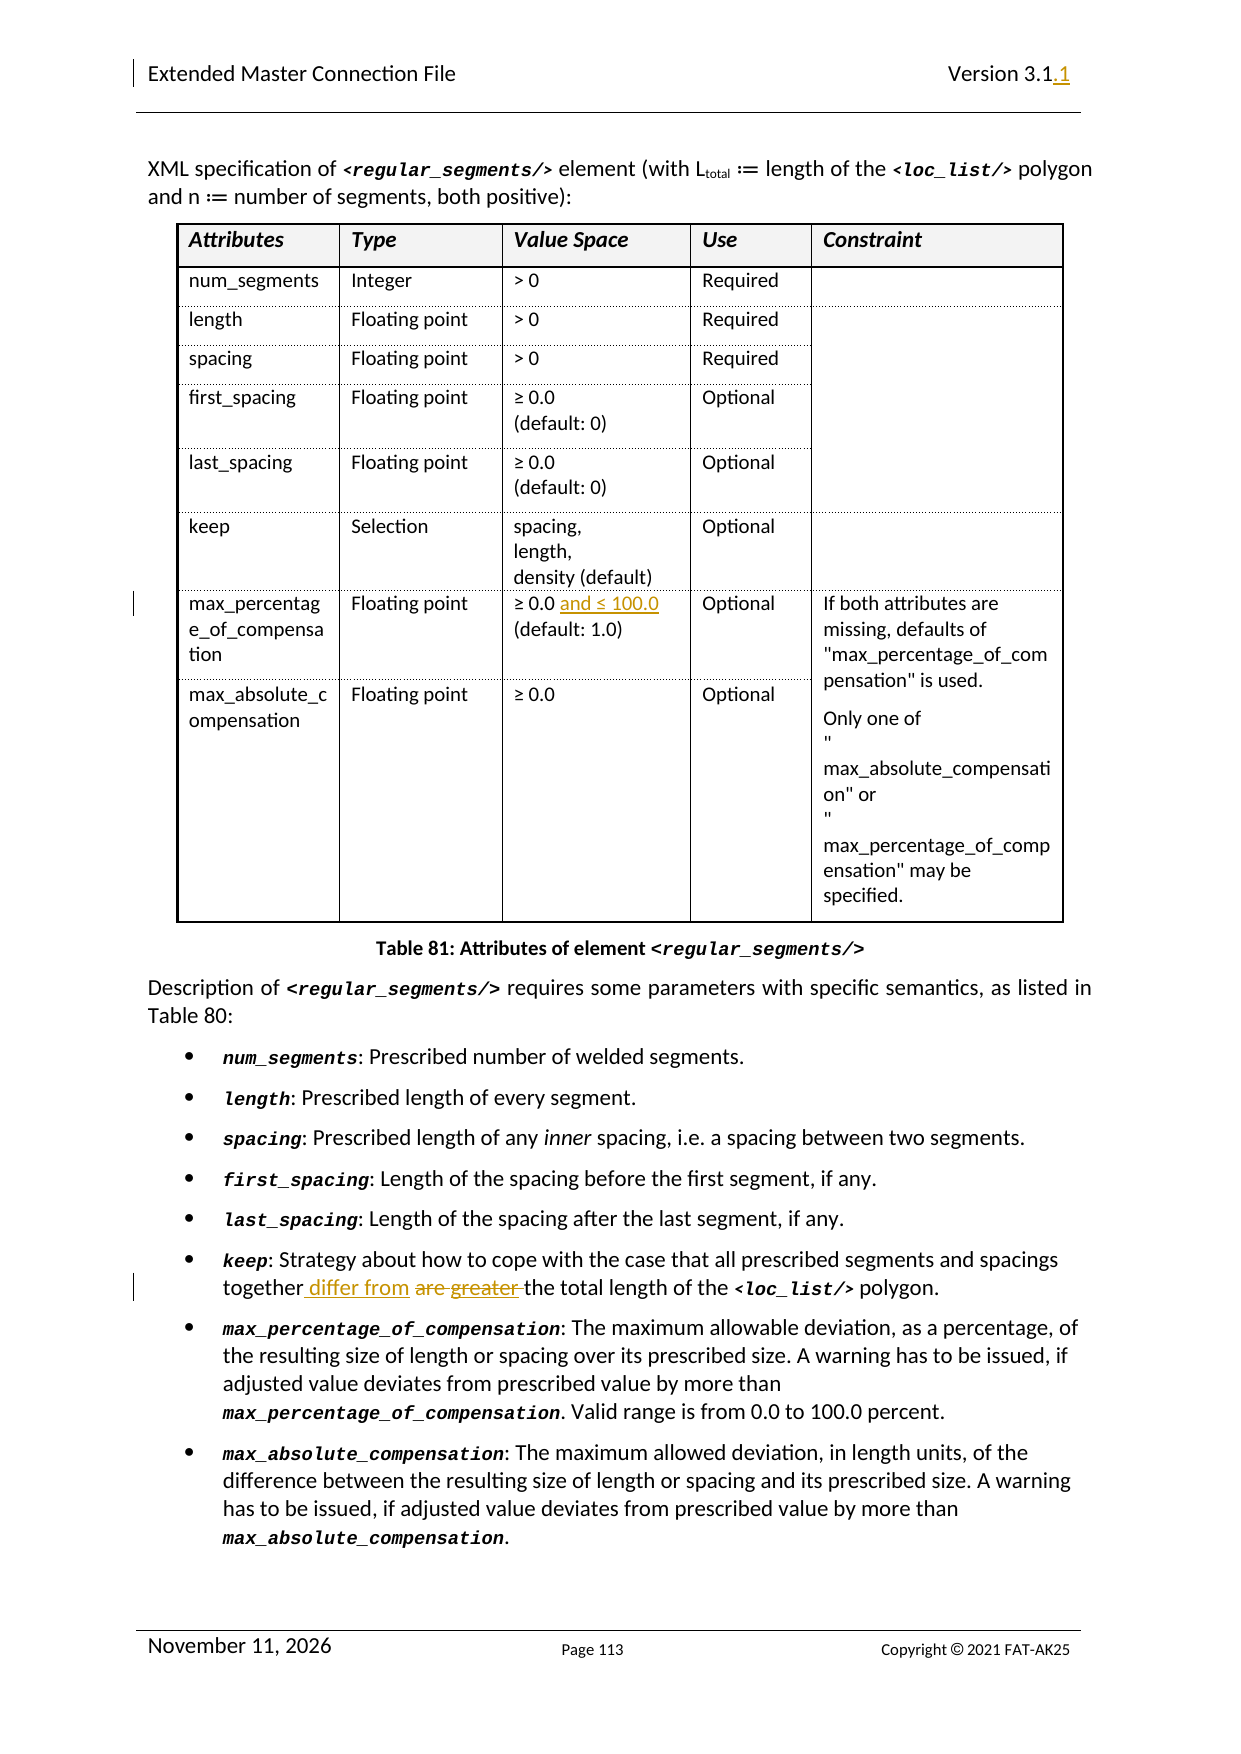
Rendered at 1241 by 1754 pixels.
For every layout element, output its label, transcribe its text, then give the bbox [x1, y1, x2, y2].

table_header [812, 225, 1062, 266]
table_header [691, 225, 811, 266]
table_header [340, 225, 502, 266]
list max_percentage_of_compensation: The maximum allowable deviation, as a percentage, of the resulting size of length or spacing over its prescribed size. A warning has to be issued, if adjusted value deviates from prescribed value by more than max_percentage_of_compensation. Valid range is from 0.0 to 100.0 percent. [185, 1313, 1092, 1425]
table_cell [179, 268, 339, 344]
text Description of <regular_segments/> requires some parameters with specific semantics, as listed in Table 80: [148, 973, 1092, 1029]
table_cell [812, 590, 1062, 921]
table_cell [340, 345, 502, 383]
list spacing: Prescribed length of any inner spacing, i.e. a spacing between two segments. [185, 1123, 1092, 1151]
text XML specification of <regular_segments/> element (with Ltotal ≔ length of the <loc_list/> polygon and n ≔ number of segments, both positive): [148, 154, 1092, 211]
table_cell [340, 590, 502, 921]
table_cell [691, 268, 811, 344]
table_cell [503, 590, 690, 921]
list num_segments: Prescribed number of welded segments. [185, 1042, 1092, 1070]
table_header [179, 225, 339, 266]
list last_spacing: Length of the spacing after the last segment, if any. [185, 1204, 1092, 1232]
list length: Prescribed length of every segment. [185, 1083, 1092, 1111]
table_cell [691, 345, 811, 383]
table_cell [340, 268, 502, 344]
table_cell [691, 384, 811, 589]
text Table 81: Attributes of element <regular_segments/> [148, 935, 1092, 961]
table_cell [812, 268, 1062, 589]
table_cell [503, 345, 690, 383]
list max_absolute_compensation: The maximum allowed deviation, in length units, of the difference between the resulting size of length or spacing and its prescribed size. A warning has to be issued, if adjusted value deviates from prescribed value by more than max_absolute_compensation. [185, 1438, 1092, 1550]
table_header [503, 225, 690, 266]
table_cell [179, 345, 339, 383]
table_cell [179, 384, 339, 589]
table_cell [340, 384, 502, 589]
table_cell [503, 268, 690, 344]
list first_spacing: Length of the spacing before the first segment, if any. [185, 1164, 1092, 1192]
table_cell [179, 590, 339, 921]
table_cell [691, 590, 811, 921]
list keep: Strategy about how to cope with the case that all prescribed segments and spacings together the total length of the <loc_list/> polygon. [185, 1245, 1092, 1301]
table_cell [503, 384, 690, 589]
